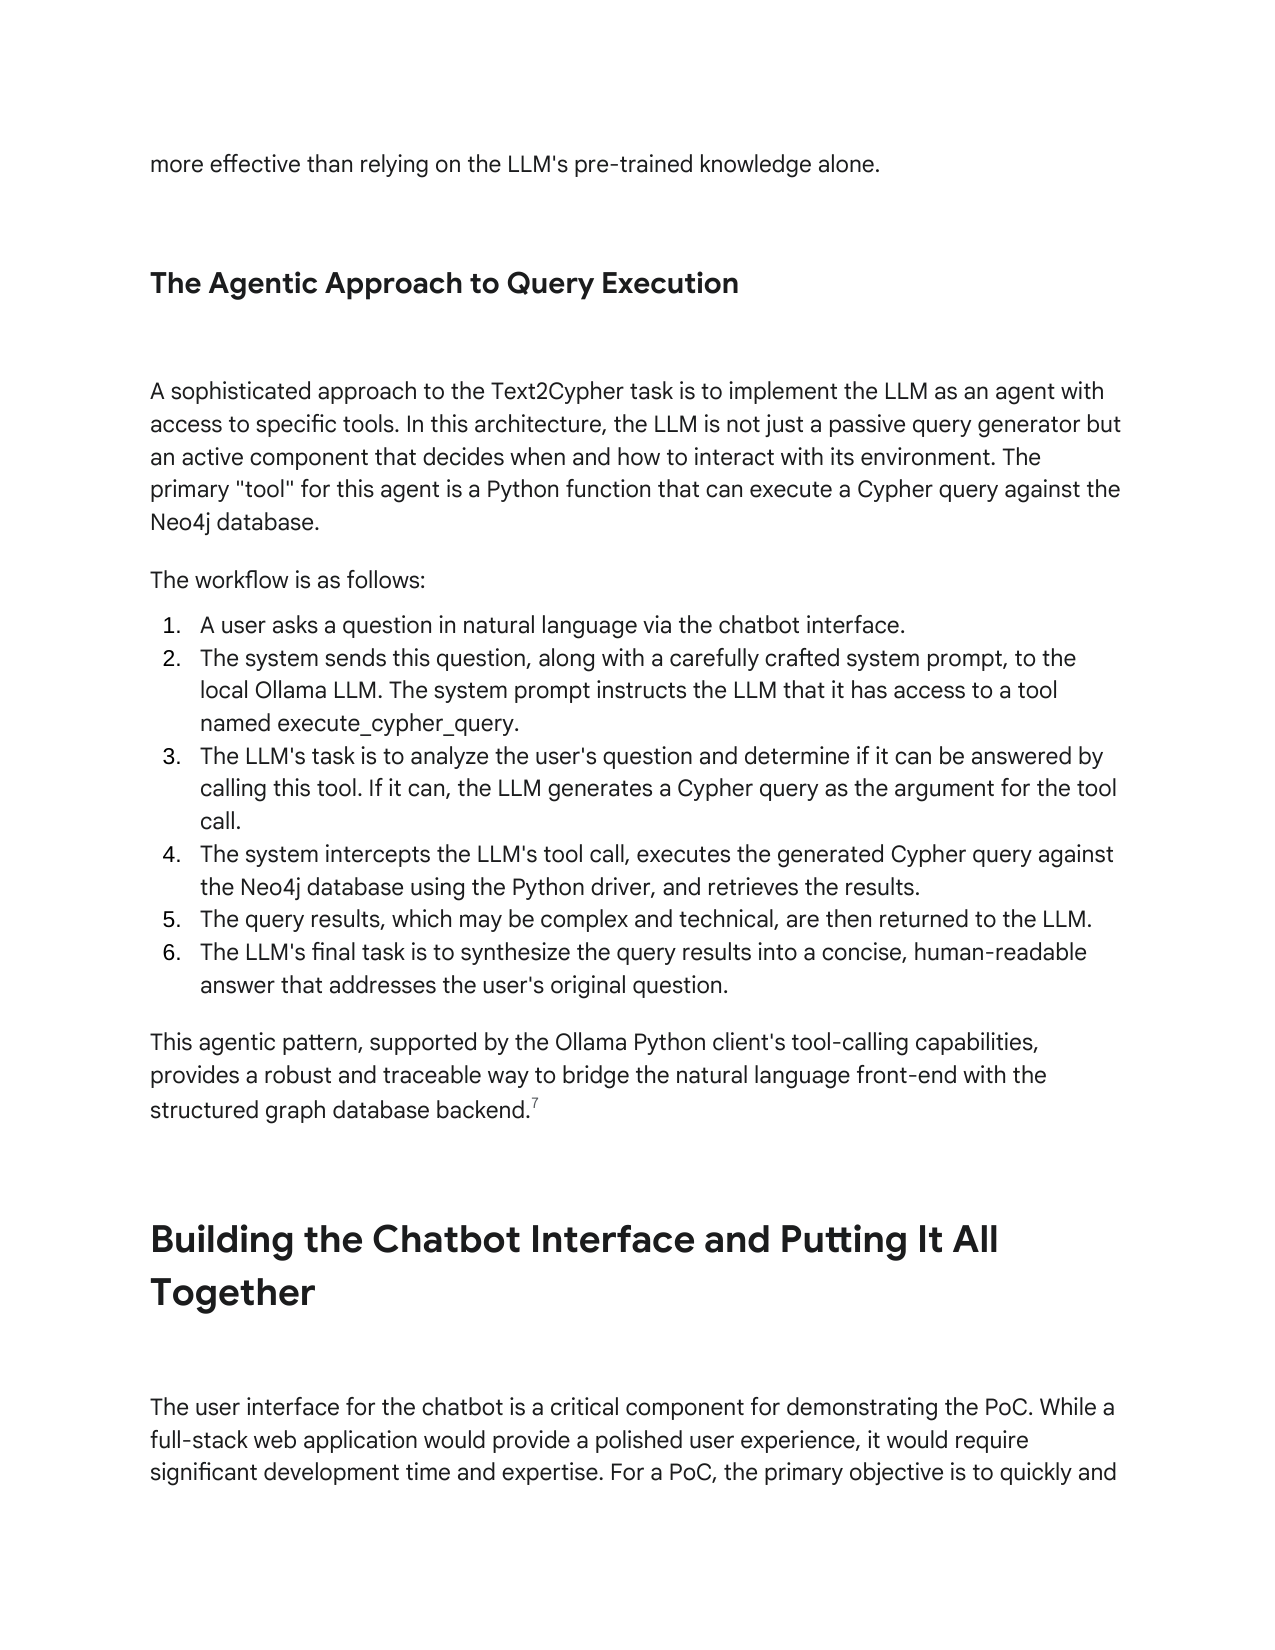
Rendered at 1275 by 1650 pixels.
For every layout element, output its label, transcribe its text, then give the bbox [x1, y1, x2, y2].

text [150, 150, 1125, 179]
text This agentic pattern, supported by the Ollama Python client's tool-calling capabilities, provides a robust and traceable way to bridge the natural language front-end with the structured graph database backend.7 [150, 1028, 1125, 1126]
text The workflow is as follows: [150, 566, 1125, 594]
text A sophisticated approach to the Text2Cypher task is to implement the LLM as an agent with access to specific tools. In this architecture, the LLM is not just a passive query generator but an active component that decides when and how to interact with its environment. The primary "tool" for this agent is a Python function that can execute a Cypher query against the Neo4j database. [150, 377, 1125, 537]
list The query results, which may be complex and technical, are then returned to the LLM. [162, 905, 1125, 934]
list The LLM's final task is to synthesize the query results into a concise, human-readable answer that addresses the user's original question. [162, 938, 1125, 999]
subtitle The Agentic Approach to Query Execution [150, 265, 1125, 302]
list The system intercepts the LLM's tool call, executes the generated Cypher query against the Neo4j database using the Python driver, and retrieves the results. [162, 840, 1125, 901]
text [150, 1393, 1125, 1487]
list The LLM's task is to analyze the user's question and determine if it can be answered by calling this tool. If it can, the LLM generates a Cypher query as the argument for the tool call. [162, 742, 1125, 836]
subtitle Building the Chatbot Interface and Putting It All Together [150, 1216, 1125, 1316]
list The system sends this question, along with a carefully crafted system prompt, to the local Ollama LLM. The system prompt instructs the LLM that it has access to a tool named execute_cypher_query. [162, 644, 1125, 738]
list A user asks a question in natural language via the chatbot interface. [162, 611, 1125, 640]
